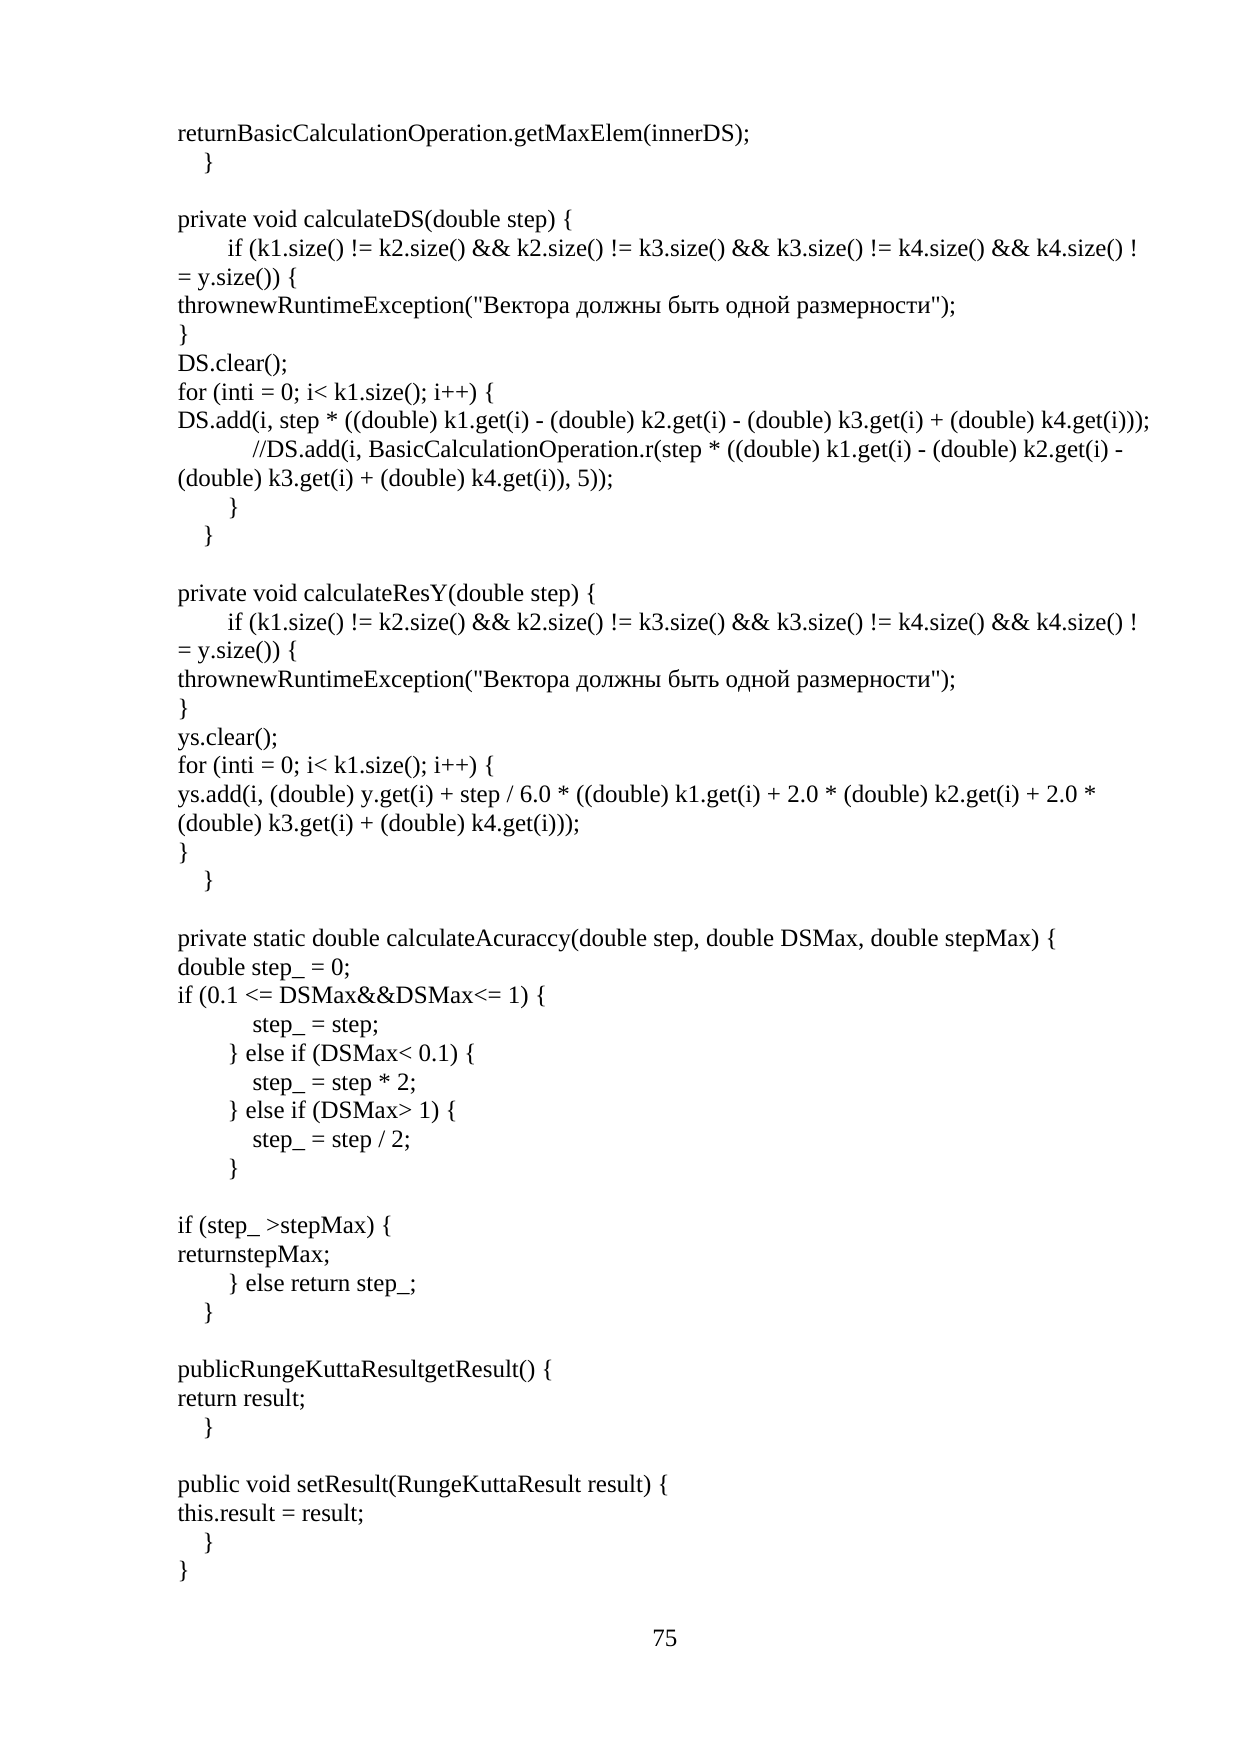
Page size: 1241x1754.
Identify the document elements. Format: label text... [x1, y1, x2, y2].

text returnBasicCalculationOperation.getMaxElem(innerDS); [177, 118, 1152, 147]
text step_ = step * 2; [177, 1067, 1152, 1096]
text } else return step_; [177, 1268, 1152, 1297]
text } [177, 319, 1152, 348]
text private void calculateDS(double step) { [177, 204, 1152, 233]
text } [177, 837, 1152, 866]
text DS.clear(); [177, 348, 1152, 377]
text } [177, 1297, 1152, 1326]
text } [177, 492, 1152, 521]
text return result; [177, 1383, 1152, 1412]
text } else if (DSMax< 0.1) { [177, 1038, 1152, 1067]
text } [177, 147, 1152, 176]
text if (k1.size() != k2.size() && k2.size() != k3.size() && k3.size() != k4.size() && k4.size() != y.size()) { [177, 607, 1152, 664]
text } [177, 1556, 1152, 1584]
text for (inti = 0; i< k1.size(); i++) { [177, 377, 1152, 406]
text thrownewRuntimeException("Вектора должны быть одной размерности"); [177, 664, 1152, 693]
text publicRungeKuttaResultgetResult() { [177, 1354, 1152, 1383]
text returnstepMax; [177, 1239, 1152, 1268]
text } [177, 1153, 1152, 1182]
text } [177, 866, 1152, 894]
text if (step_ >stepMax) { [177, 1211, 1152, 1239]
text ys.add(i, (double) y.get(i) + step / 6.0 * ((double) k1.get(i) + 2.0 * (double) k2.get(i) + 2.0 * (double) k3.get(i) + (double) k4.get(i))); [177, 779, 1152, 837]
text private void calculateResY(double step) { [177, 578, 1152, 607]
text for (inti = 0; i< k1.size(); i++) { [177, 751, 1152, 779]
text //DS.add(i, BasicCalculationOperation.r(step * ((double) k1.get(i) - (double) k2.get(i) - (double) k3.get(i) + (double) k4.get(i)), 5)); [177, 434, 1152, 492]
text public void setResult(RungeKuttaResult result) { [177, 1469, 1152, 1498]
text if (k1.size() != k2.size() && k2.size() != k3.size() && k3.size() != k4.size() && k4.size() != y.size()) { [177, 233, 1152, 291]
text if (0.1 <= DSMax&&DSMax<= 1) { [177, 981, 1152, 1009]
text } else if (DSMax> 1) { [177, 1096, 1152, 1124]
text } [177, 521, 1152, 549]
text this.result = result; [177, 1498, 1152, 1527]
text step_ = step / 2; [177, 1124, 1152, 1153]
text step_ = step; [177, 1009, 1152, 1038]
text } [177, 1412, 1152, 1441]
text } [177, 693, 1152, 722]
text ys.clear(); [177, 722, 1152, 751]
text double step_ = 0; [177, 952, 1152, 981]
text DS.add(i, step * ((double) k1.get(i) - (double) k2.get(i) - (double) k3.get(i) + (double) k4.get(i))); [177, 406, 1152, 434]
text } [177, 1527, 1152, 1556]
text private static double calculateAcuraccy(double step, double DSMax, double stepMax) { [177, 923, 1152, 952]
text thrownewRuntimeException("Вектора должны быть одной размерности"); [177, 291, 1152, 319]
